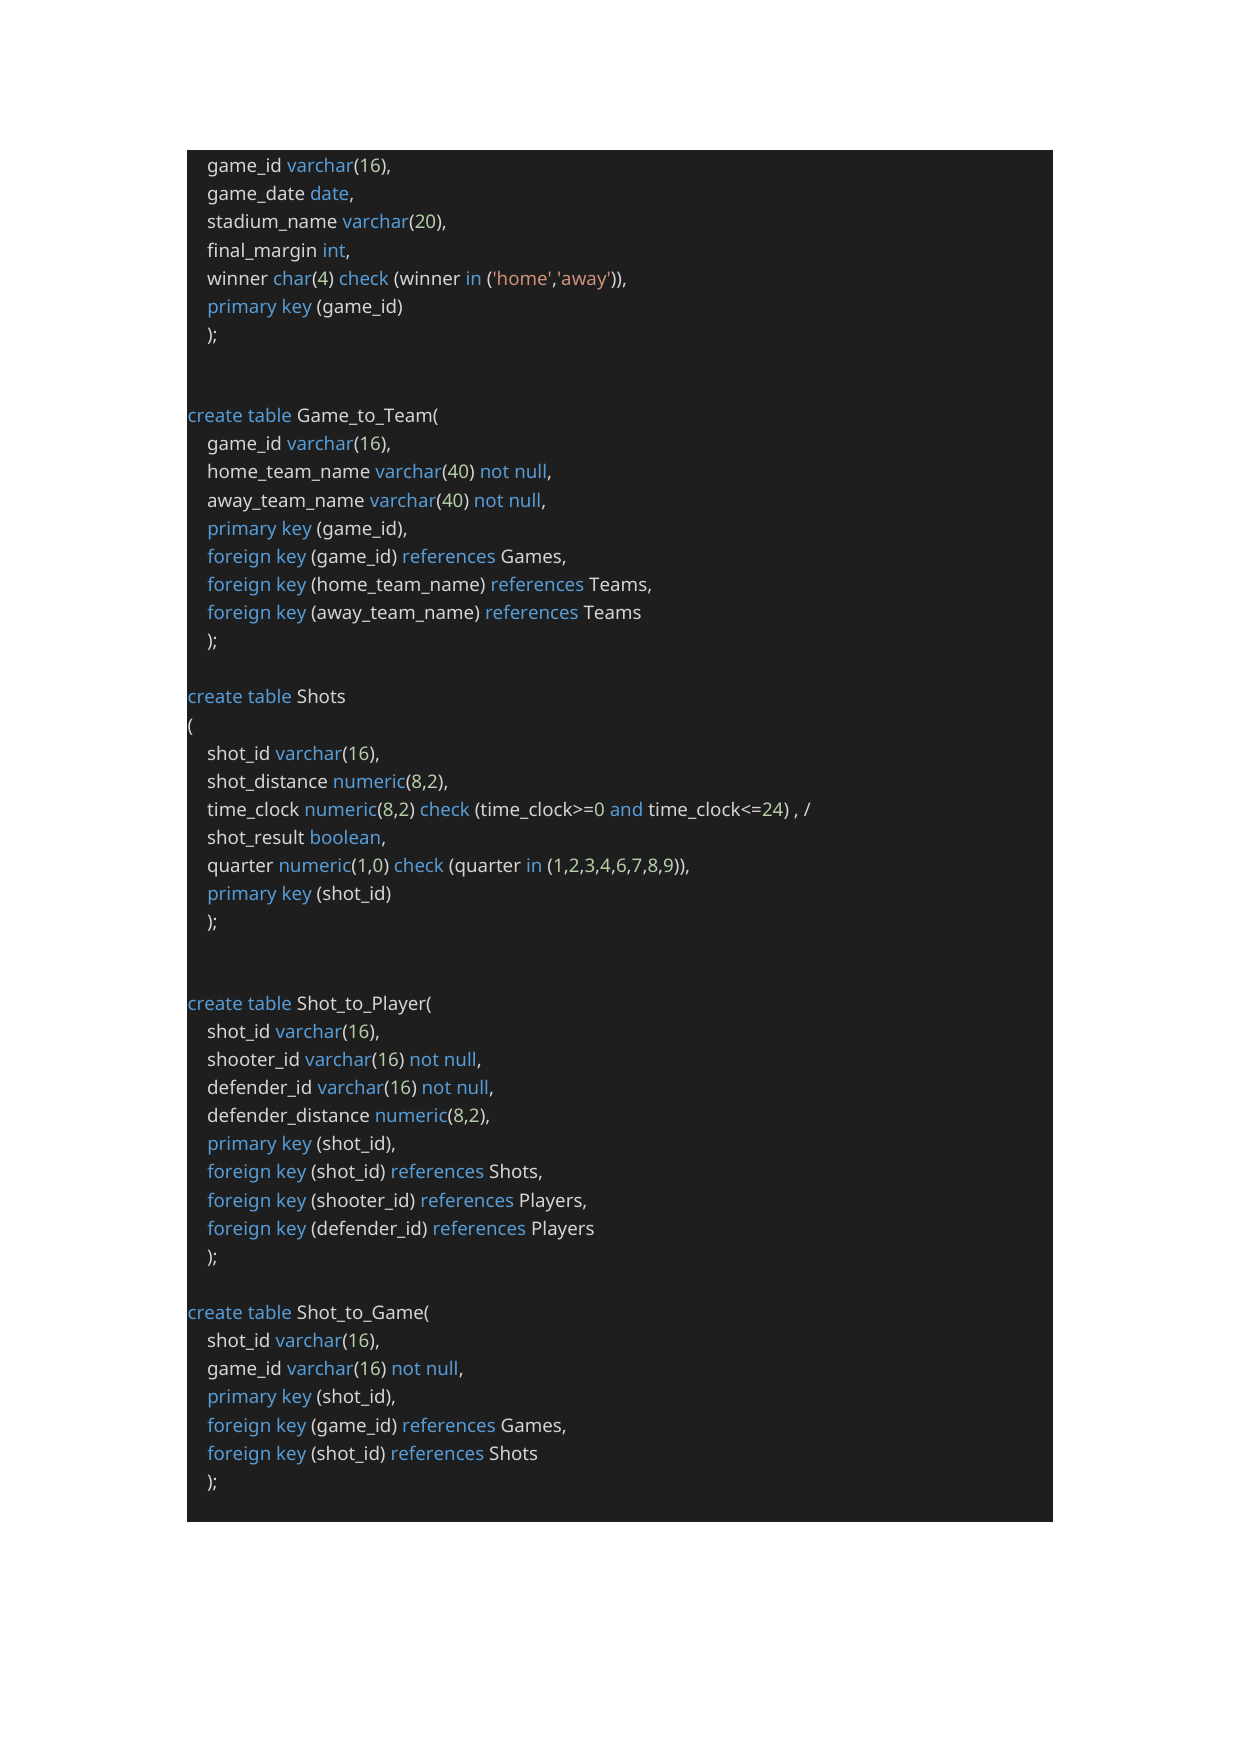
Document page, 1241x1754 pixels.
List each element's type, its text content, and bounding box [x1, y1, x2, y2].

text shot_distance numeric(8,2), [187, 766, 1053, 794]
text foreign key (game_id) references Games, [187, 1409, 1053, 1437]
text primary key (game_id) [187, 291, 1053, 319]
text foreign key (home_team_name) references Teams, [187, 569, 1053, 597]
text create table Shots [187, 681, 1053, 709]
text game_date date, [187, 178, 1053, 206]
text foreign key (shot_id) references Shots [187, 1437, 1053, 1466]
text ); [187, 319, 1053, 347]
text ); [187, 1466, 1053, 1494]
text winner char(4) check (winner in ('home','away')), [187, 262, 1053, 291]
text ( [187, 709, 1053, 737]
text shooter_id varchar(16) not null, [187, 1044, 1053, 1072]
text shot_id varchar(16), [187, 1325, 1053, 1353]
text ); [187, 625, 1053, 653]
text game_id varchar(16), [187, 428, 1053, 456]
text shot_id varchar(16), [187, 1016, 1053, 1044]
text time_clock numeric(8,2) check (time_clock>=0 and time_clock<=24) , / [187, 794, 1053, 822]
text primary key (game_id), [187, 512, 1053, 541]
text quarter numeric(1,0) check (quarter in (1,2,3,4,6,7,8,9)), [187, 850, 1053, 878]
text foreign key (away_team_name) references Teams [187, 597, 1053, 625]
text create table Shot_to_Player( [187, 987, 1053, 1016]
text ); [187, 1241, 1053, 1269]
text foreign key (shot_id) references Shots, [187, 1156, 1053, 1184]
text primary key (shot_id), [187, 1381, 1053, 1409]
text defender_distance numeric(8,2), [187, 1100, 1053, 1128]
text game_id varchar(16), [187, 150, 1053, 178]
text home_team_name varchar(40) not null, [187, 456, 1053, 484]
text foreign key (shooter_id) references Players, [187, 1184, 1053, 1212]
text game_id varchar(16) not null, [187, 1353, 1053, 1381]
text ); [187, 906, 1053, 934]
text final_margin int, [187, 234, 1053, 262]
text primary key (shot_id), [187, 1128, 1053, 1156]
text foreign key (defender_id) references Players [187, 1212, 1053, 1241]
text stadium_name varchar(20), [187, 206, 1053, 234]
text primary key (shot_id) [187, 878, 1053, 906]
text create table Shot_to_Game( [187, 1297, 1053, 1325]
text shot_result boolean, [187, 822, 1053, 850]
text defender_id varchar(16) not null, [187, 1072, 1053, 1100]
text foreign key (game_id) references Games, [187, 541, 1053, 569]
text create table Game_to_Team( [187, 400, 1053, 428]
text away_team_name varchar(40) not null, [187, 484, 1053, 512]
text shot_id varchar(16), [187, 737, 1053, 766]
